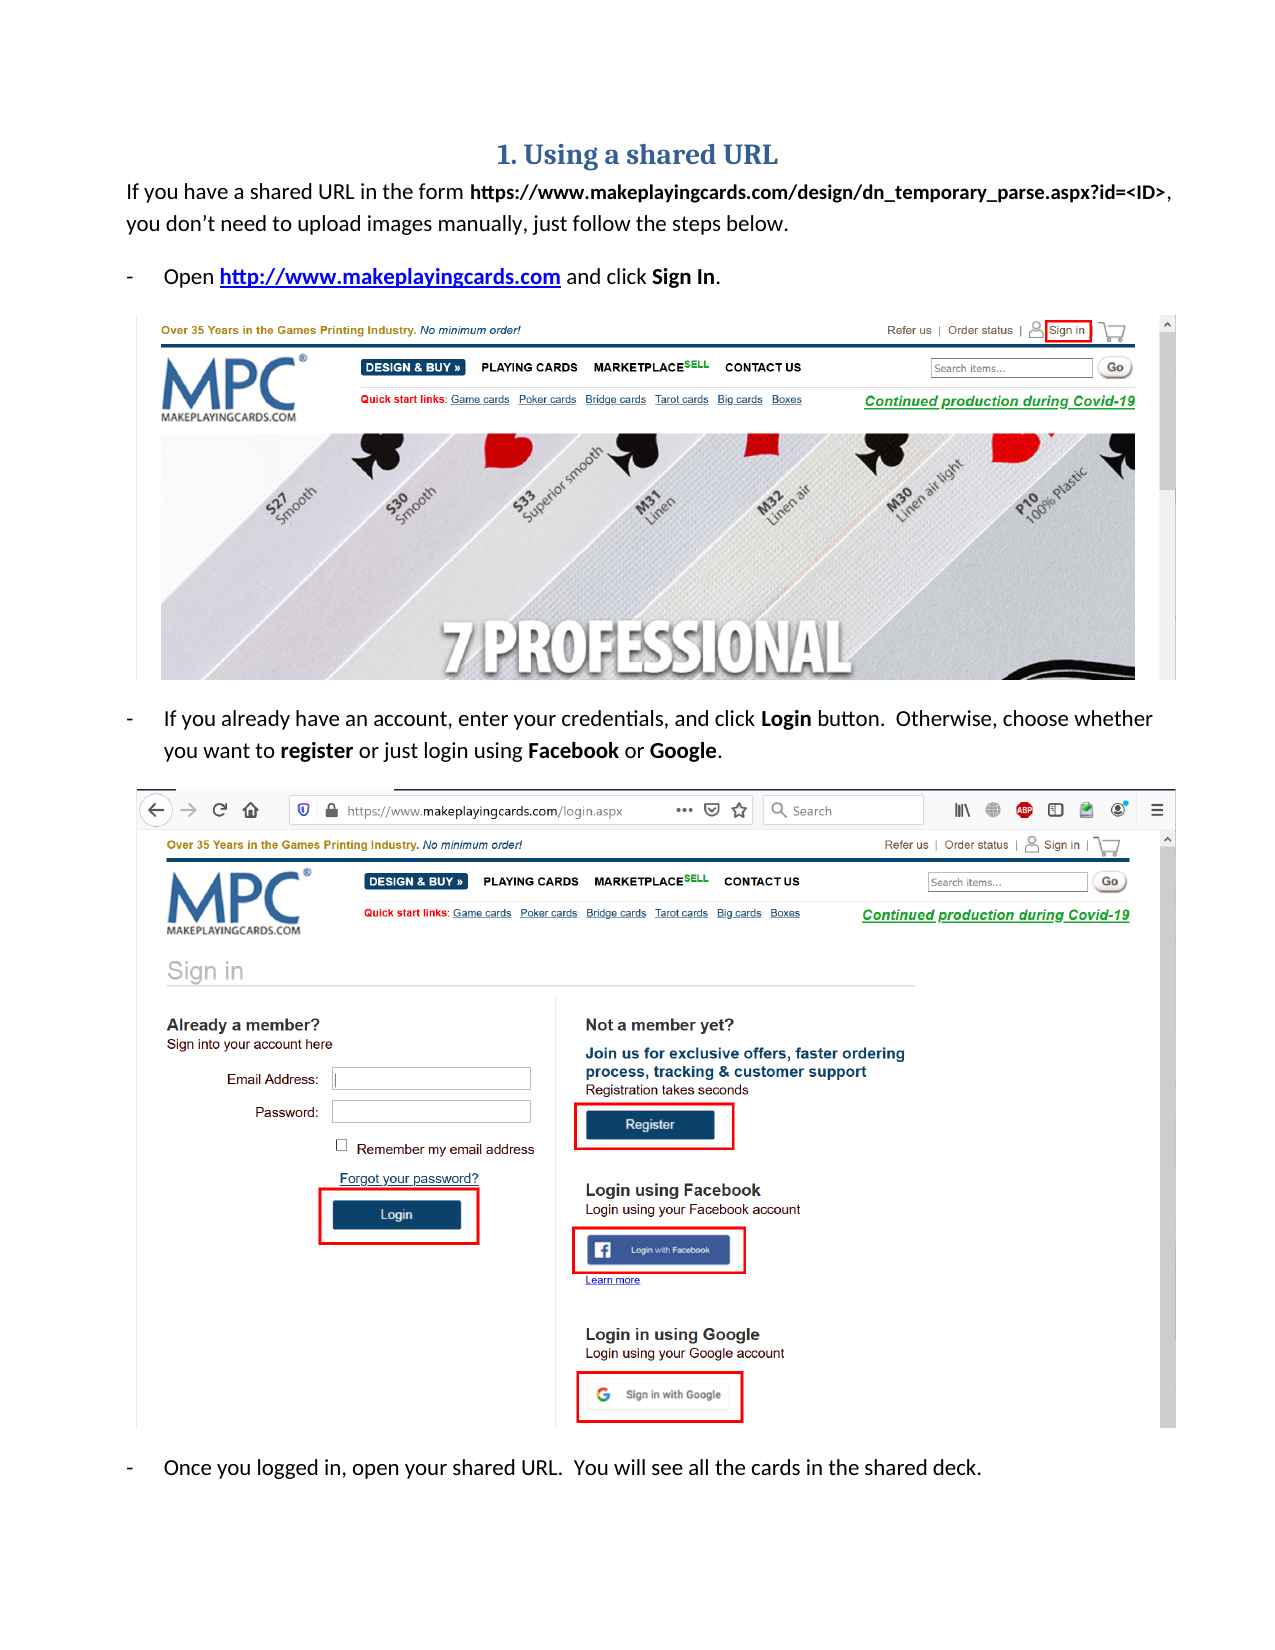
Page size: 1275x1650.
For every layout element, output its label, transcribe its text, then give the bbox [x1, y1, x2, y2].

text If you have a shared URL in the form https://www.makeplayingcards.com/design/dn_temporary_parse.aspx?id=<ID>, you don’t need to upload images manually, just follow the steps below. [126, 177, 1186, 237]
list Open http://www.makeplayingcards.com and click Sign In. [126, 262, 1186, 290]
picture [136, 315, 1176, 680]
subtitle 1. Using a shared URL [88, 138, 1186, 172]
list Once you logged in, open your shared URL. You will see all the cards in the shared deck. [126, 1453, 1186, 1481]
picture [136, 789, 1176, 1428]
list If you already have an account, enter your credentials, and click Login button. Otherwise, choose whether you want to register or just login using Facebook or Google. [126, 704, 1186, 764]
